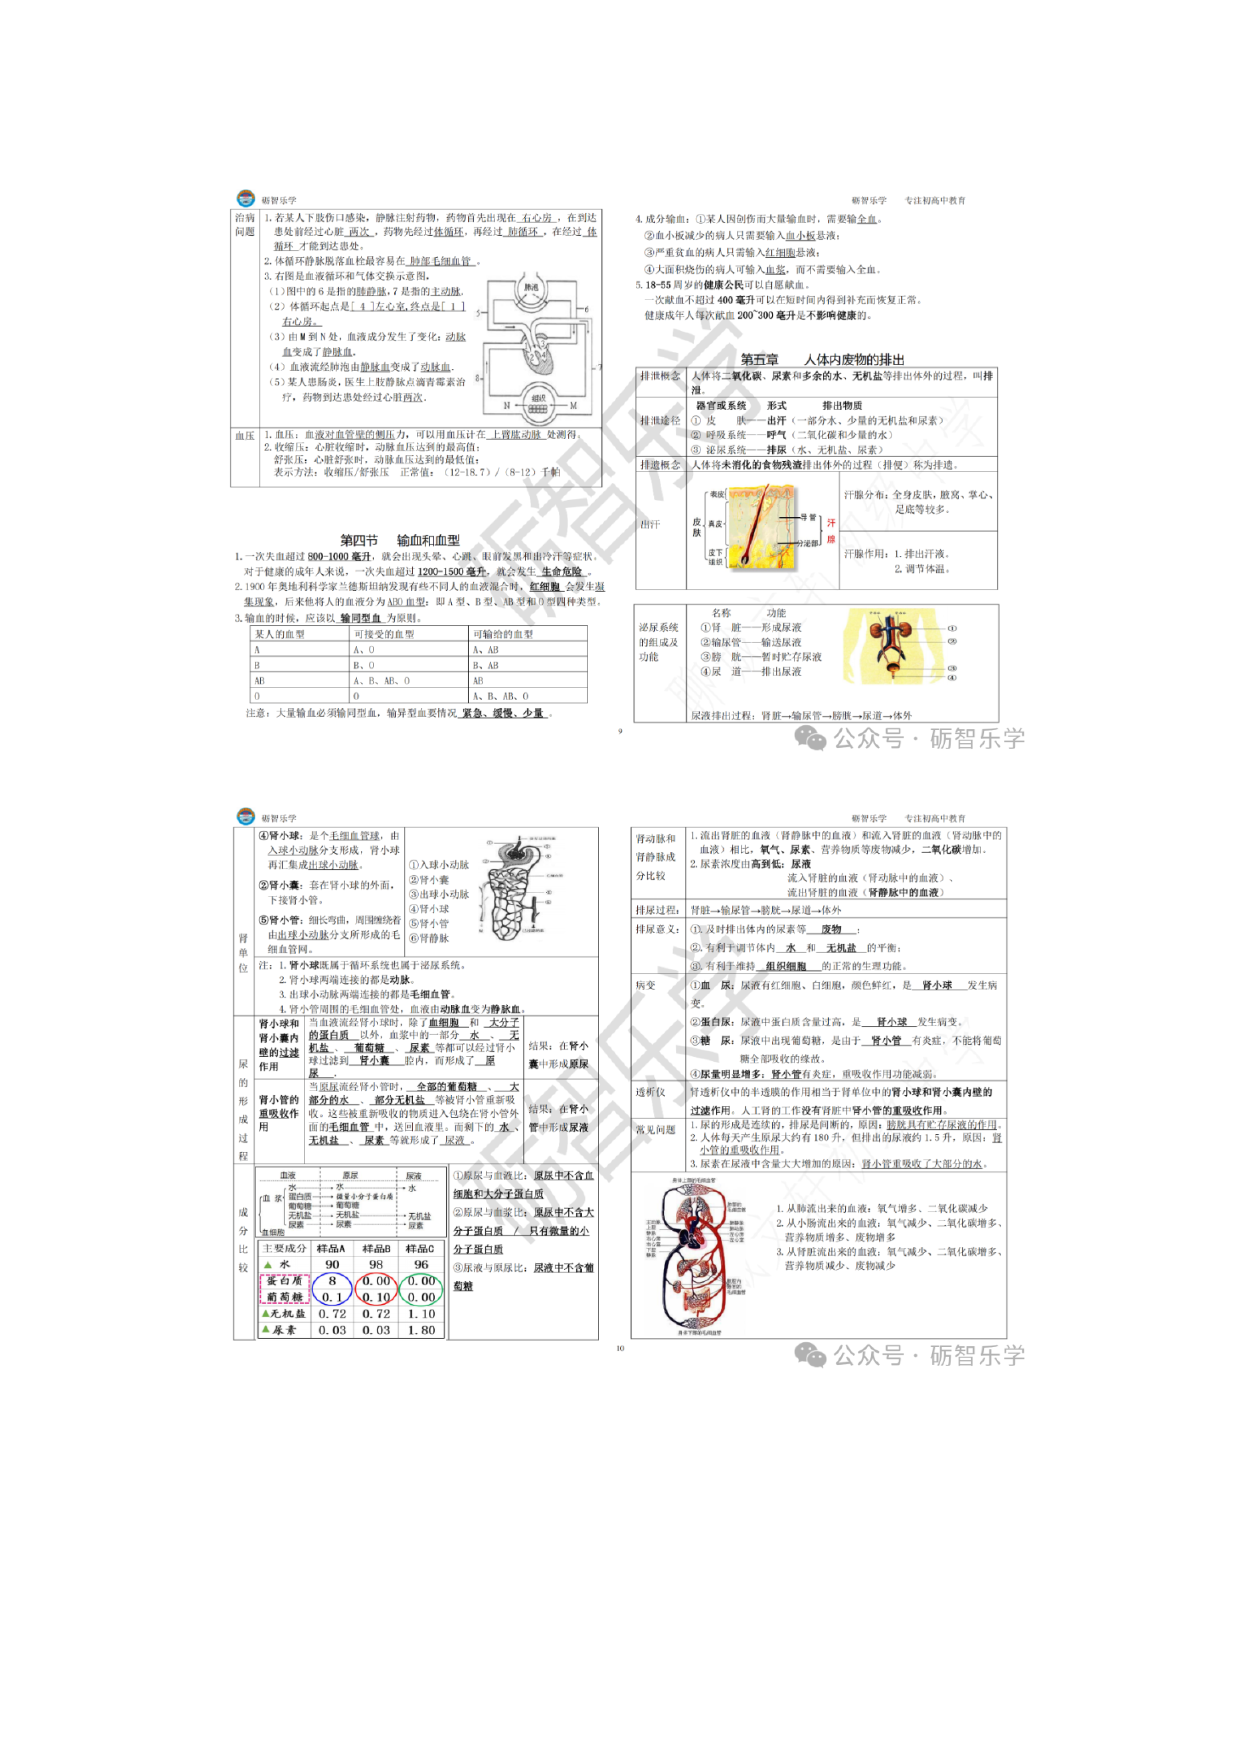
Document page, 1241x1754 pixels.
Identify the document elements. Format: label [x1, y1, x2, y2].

picture [187, 162, 1053, 773]
picture [187, 779, 1053, 1390]
